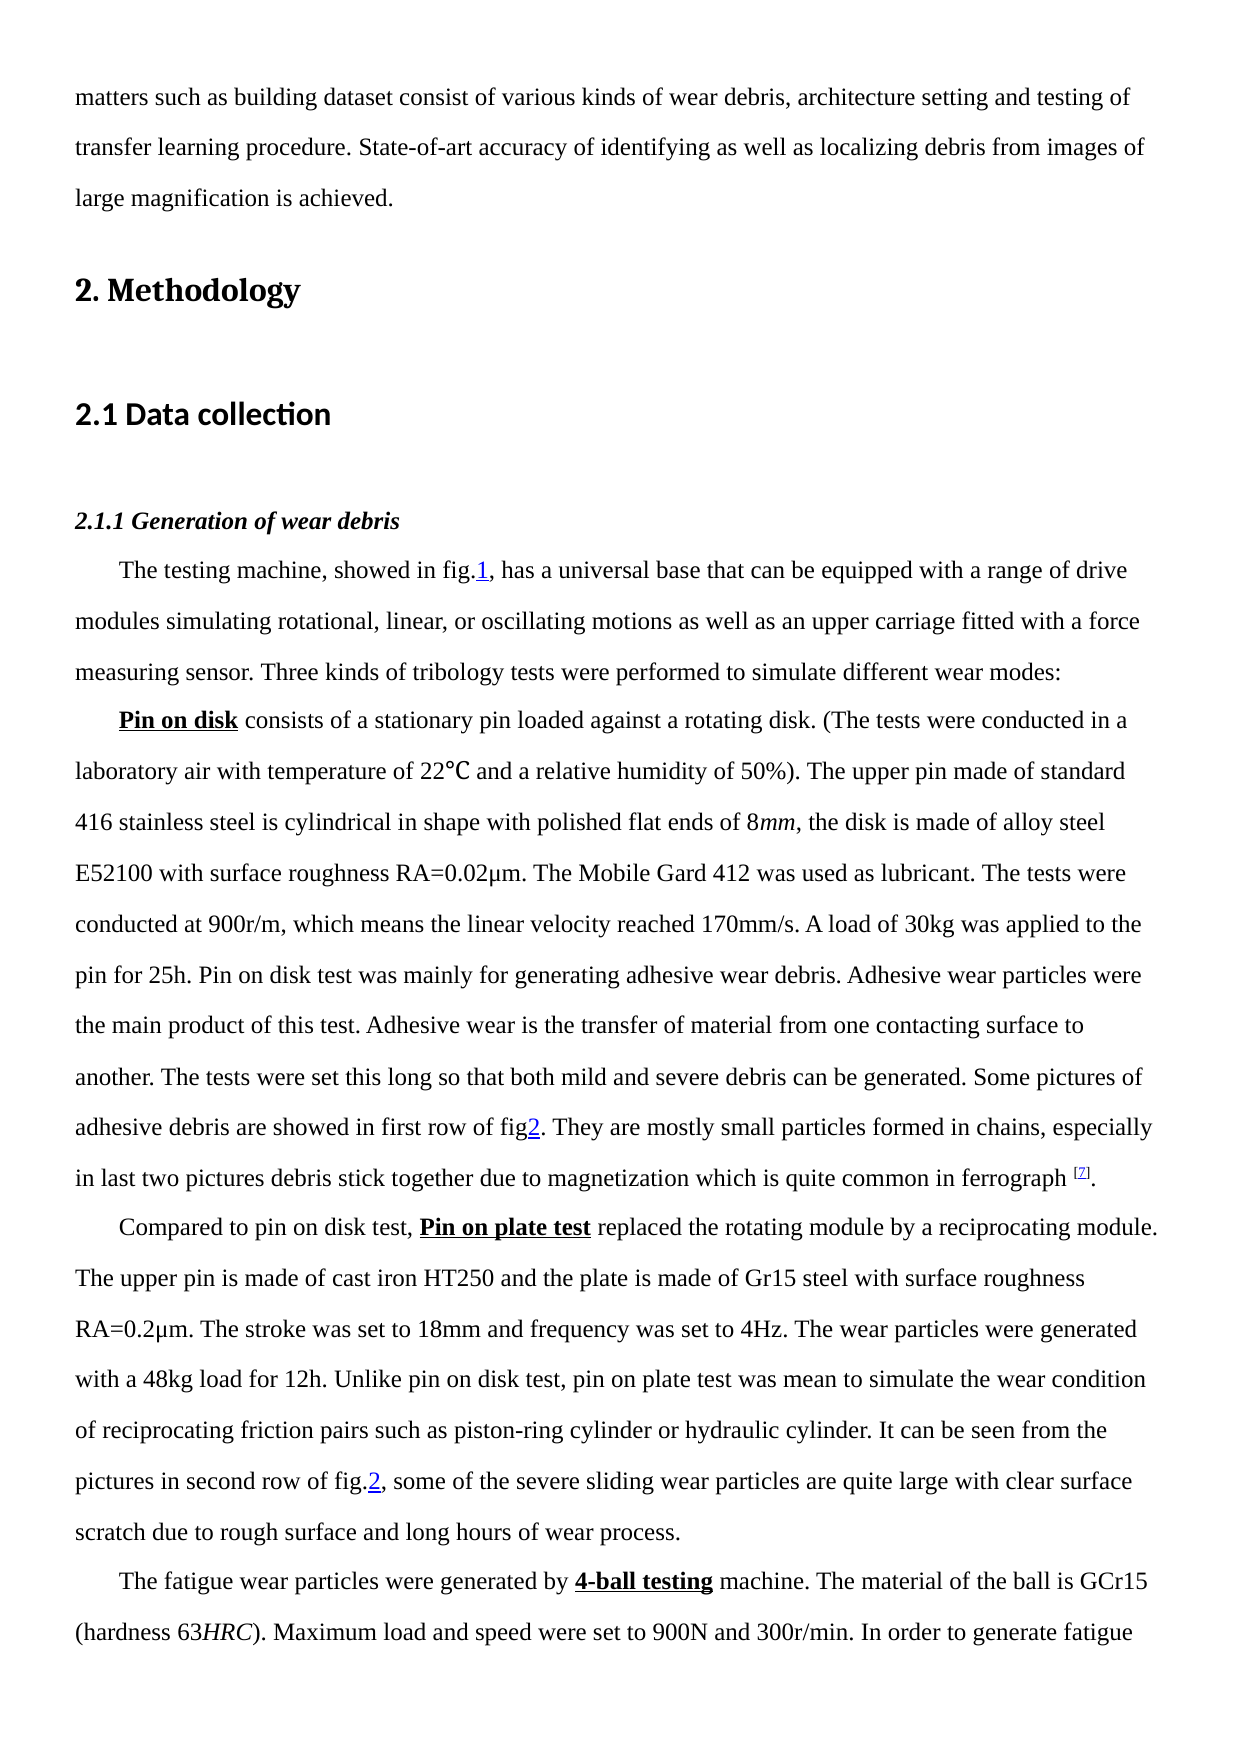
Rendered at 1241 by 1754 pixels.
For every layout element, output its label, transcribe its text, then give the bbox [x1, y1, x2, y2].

subtitle 2. Methodology [75, 256, 1165, 324]
text 2.1 Data collection [75, 379, 1165, 447]
text 2.1.1 Generation of wear debris [75, 504, 1165, 538]
text Pin on disk consists of a stationary pin loaded against a rotating disk. (The tests were conducted in a laboratory air with temperature of 22℃ and a relative humidity of 50%). The upper pin made of standard 416 stainless steel is cylindrical in shape with polished flat ends of 8mm, the disk is made of alloy steel E52100 with surface roughness RA=0.02μm. The Mobile Gard 412 was used as lubricant. The tests were conducted at 900r/m, which means the linear velocity reached 170mm/s. A load of 30kg was applied to the pin for 25h. Pin on disk test was mainly for generating adhesive wear debris. Adhesive wear particles were the main product of this test. Adhesive wear is the transfer of material from one contacting surface to another. The tests were set this long so that both mild and severe debris can be generated. Some pictures of adhesive debris are showed in first row of fig2. They are mostly small particles formed in chains, especially in last two pictures debris stick together due to magnetization which is quite common in ferrograph [7]. [75, 702, 1165, 1195]
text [75, 79, 1165, 215]
text The testing machine, showed in fig.1, has a universal base that can be equipped with a range of drive modules simulating rotational, linear, or oscillating motions as well as an upper carriage fitted with a force measuring sensor. Three kinds of tribology tests were performed to simulate different wear modes: [75, 552, 1165, 688]
text Compared to pin on disk test, Pin on plate test replaced the rotating module by a reciprocating module. The upper pin is made of cast iron HT250 and the plate is made of Gr15 steel with surface roughness RA=0.2μm. The stroke was set to 18mm and frequency was set to 4Hz. The wear particles were generated with a 48kg load for 12h. Unlike pin on disk test, pin on plate test was mean to simulate the wear condition of reciprocating friction pairs such as piston-ring cylinder or hydraulic cylinder. It can be seen from the pictures in second row of fig.2, some of the severe sliding wear particles are quite large with clear surface scratch due to rough surface and long hours of wear process. [75, 1209, 1165, 1549]
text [75, 1563, 1165, 1648]
